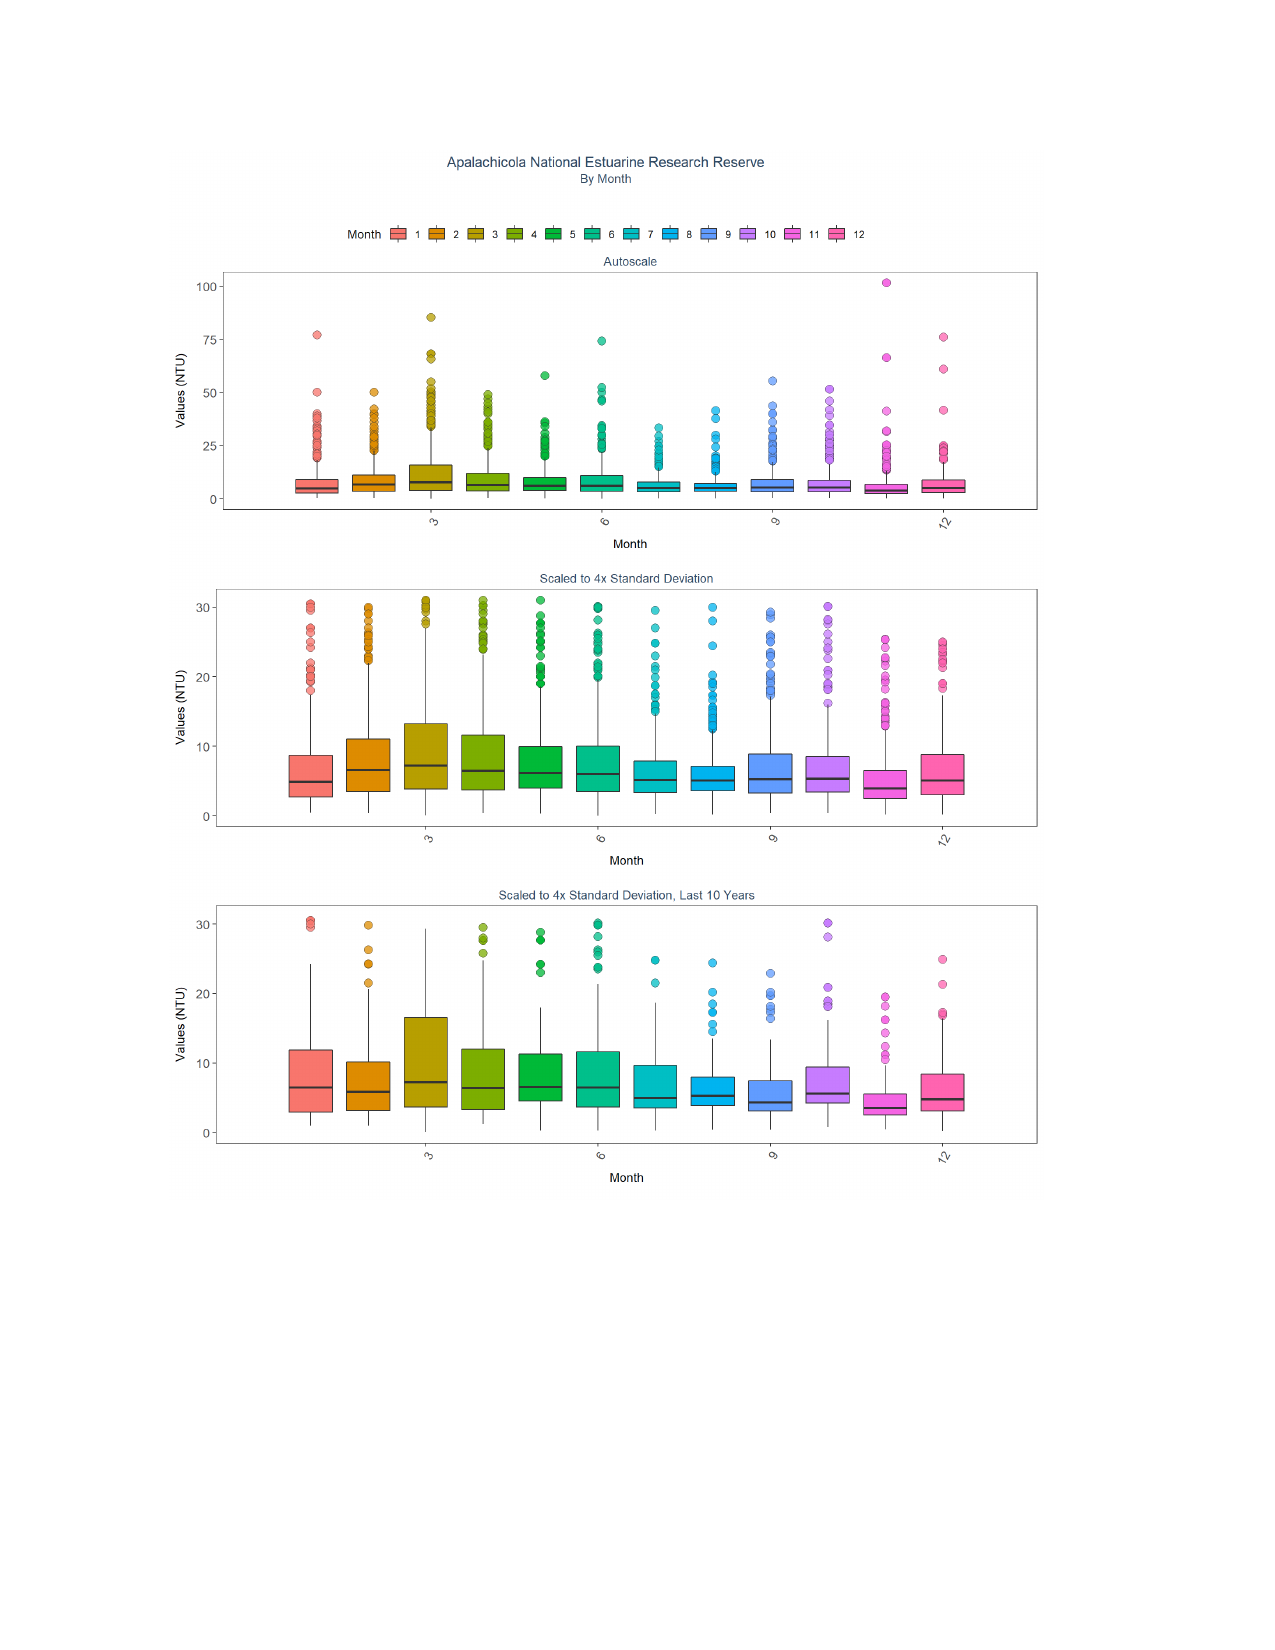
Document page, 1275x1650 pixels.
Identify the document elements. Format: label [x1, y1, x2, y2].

picture [168, 150, 1044, 1200]
